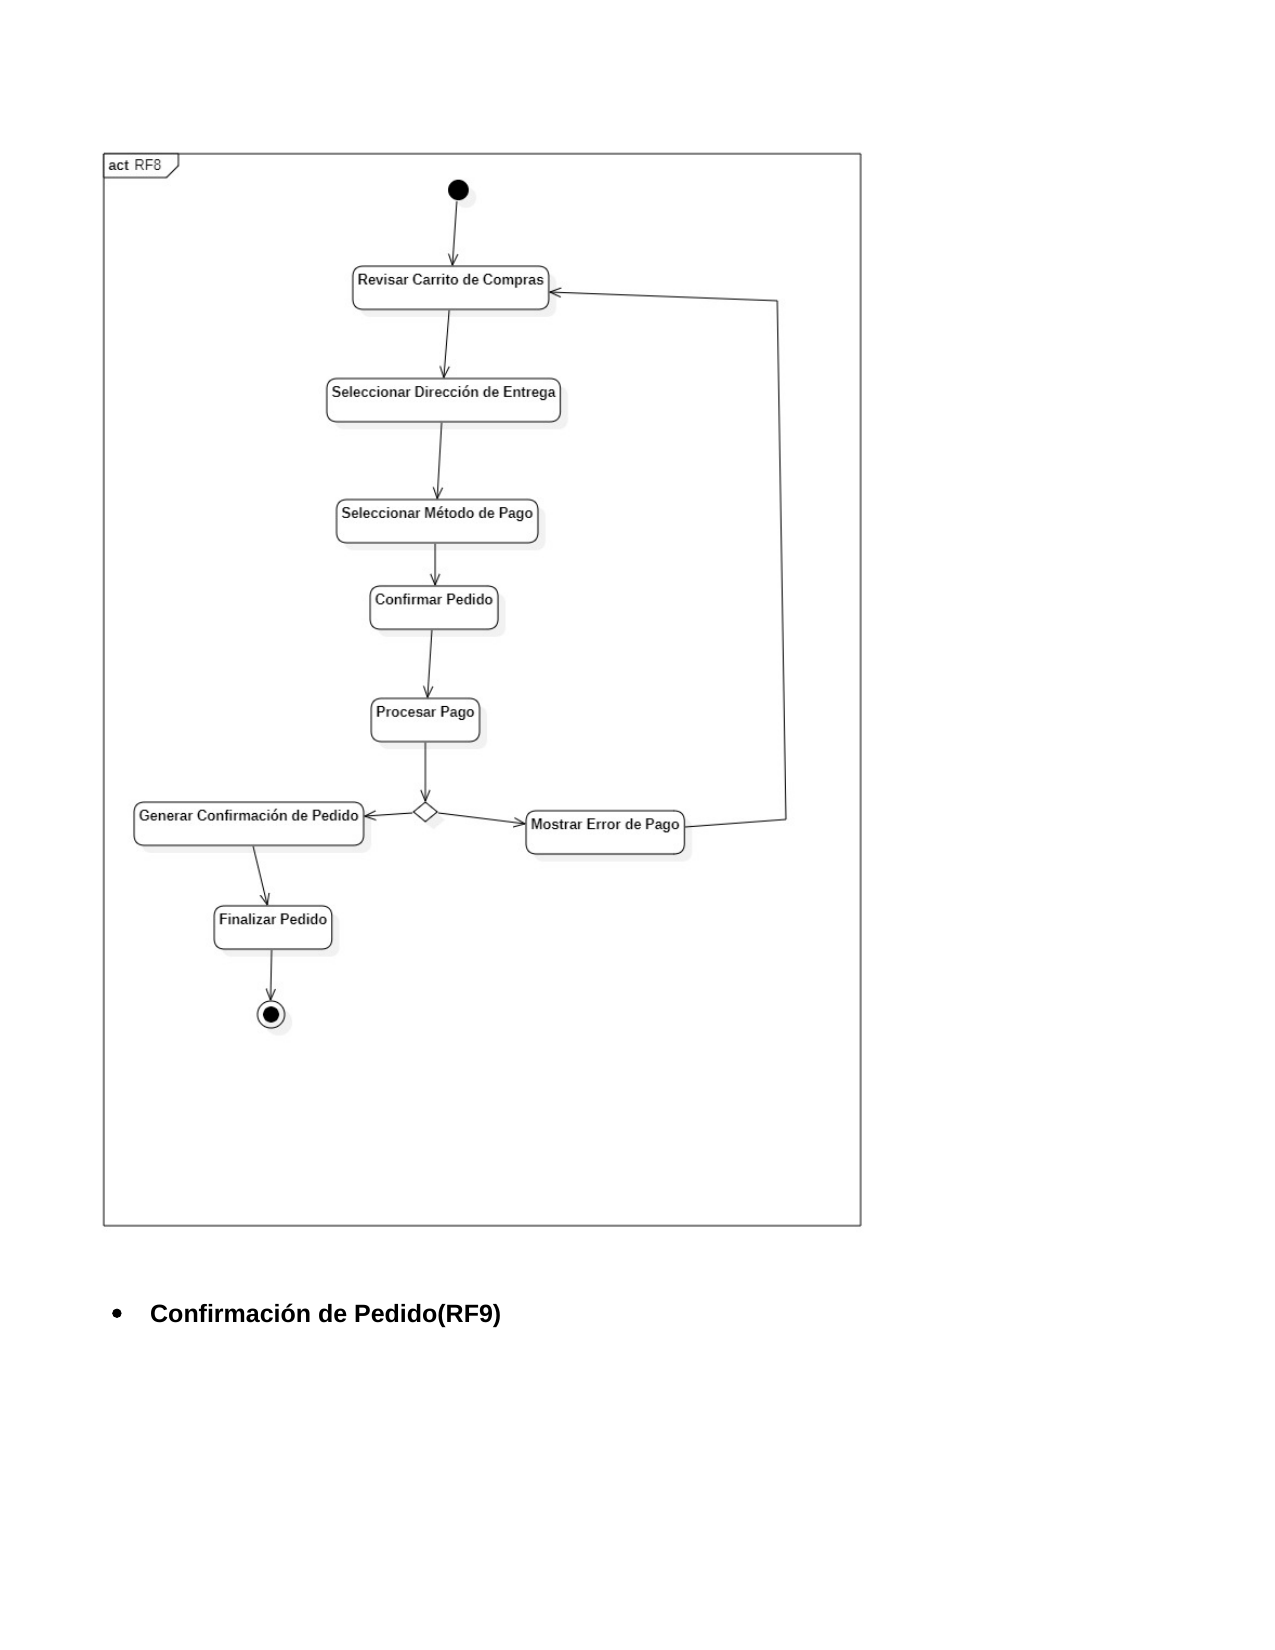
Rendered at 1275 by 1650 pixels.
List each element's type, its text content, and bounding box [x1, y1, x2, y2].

list Confirmación de Pedido(RF9) [112, 1298, 1200, 1327]
